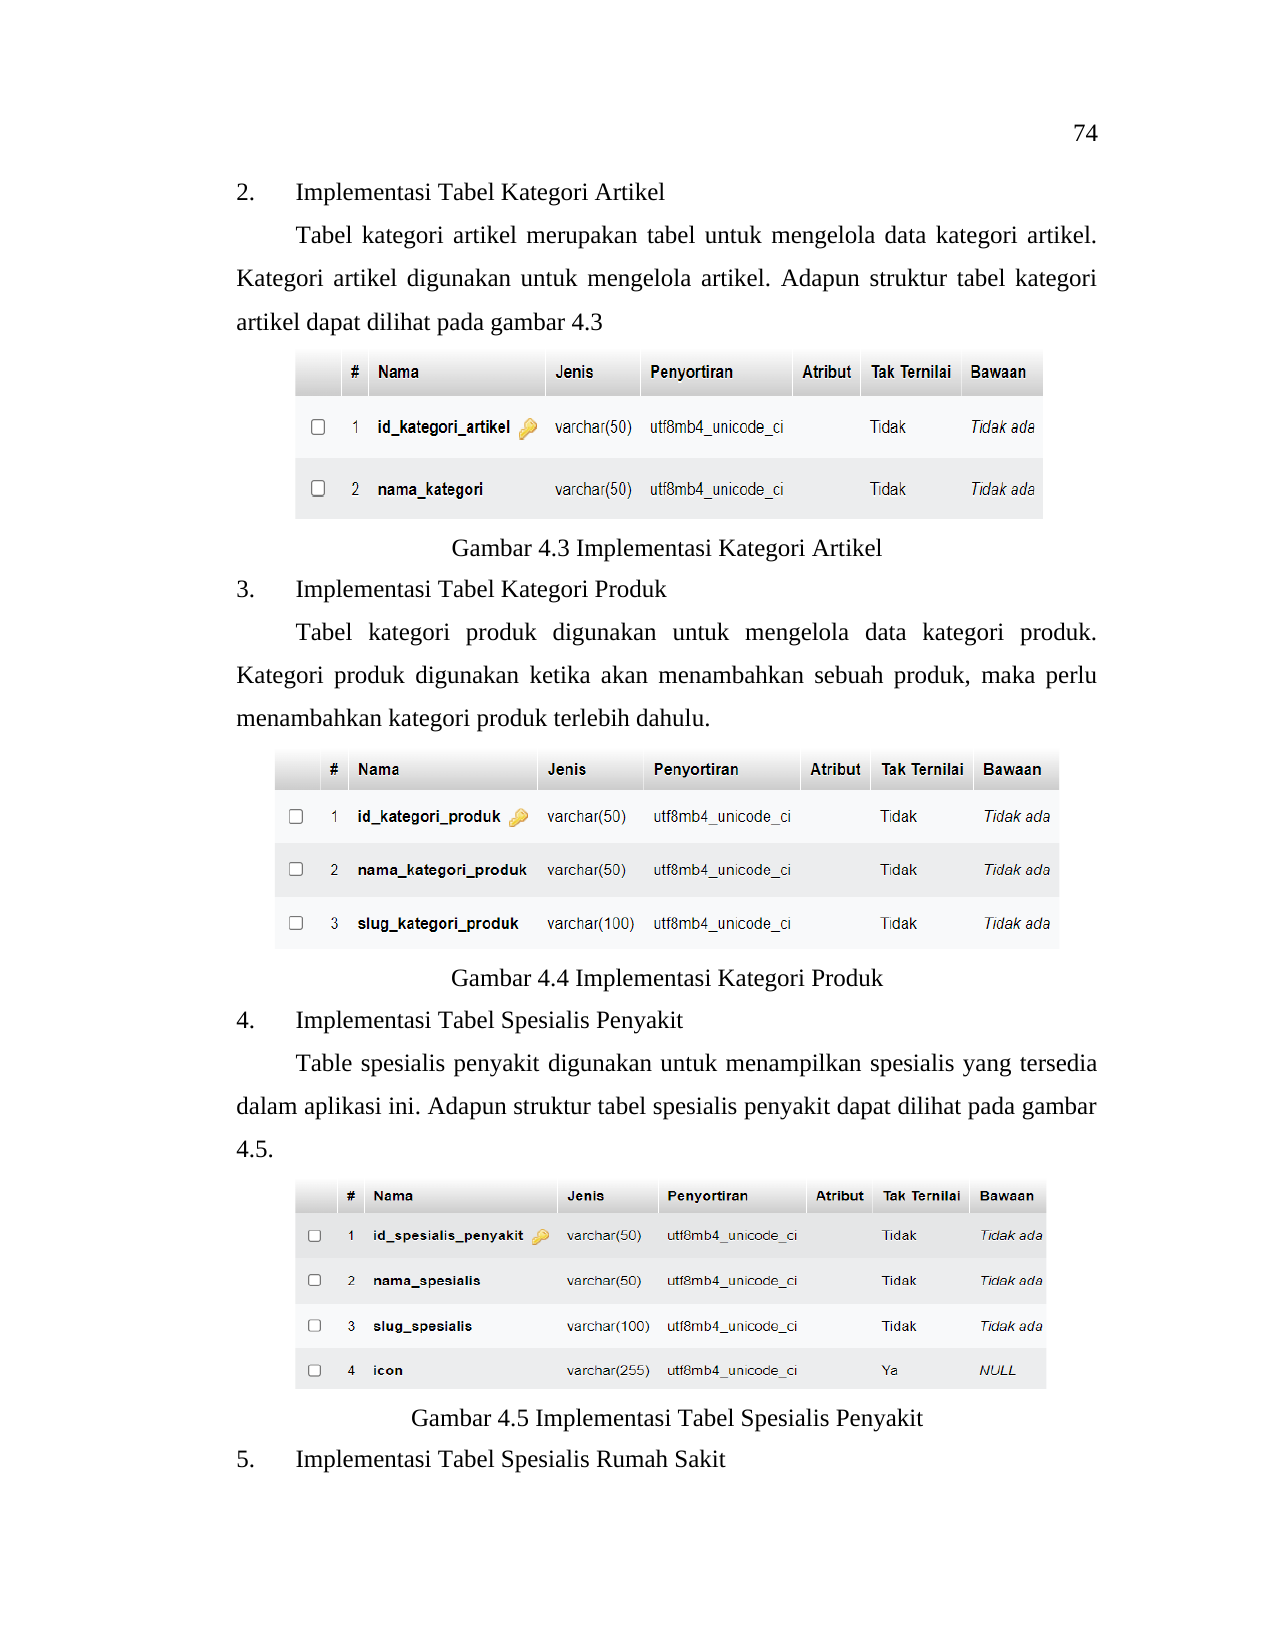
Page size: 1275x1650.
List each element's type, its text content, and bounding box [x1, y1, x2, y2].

list Implementasi Tabel Spesialis Rumah Sakit [236, 1444, 1098, 1473]
list Implementasi Tabel Kategori Artikel [236, 177, 1098, 206]
picture [295, 349, 1043, 519]
text Gambar 4.3 Implementasi Kategori Artikel [236, 533, 1098, 562]
text Table spesialis penyakit digunakan untuk menampilkan spesialis yang tersedia dalam aplikasi ini. Adapun struktur tabel spesialis penyakit dapat dilihat pada gambar 4.5. [236, 1048, 1098, 1163]
picture [295, 1177, 1047, 1389]
text Gambar 4.5 Implementasi Tabel Spesialis Penyakit [236, 1403, 1098, 1432]
list Implementasi Tabel Spesialis Penyakit [236, 1005, 1098, 1033]
text Tabel kategori produk digunakan untuk mengelola data kategori produk. Kategori produk digunakan ketika akan menambahkan sebuah produk, maka perlu menambahkan kategori produk terlebih dahulu. [236, 617, 1098, 732]
list Implementasi Tabel Kategori Produk [236, 574, 1098, 603]
text Tabel kategori artikel merupakan tabel untuk mengelola data kategori artikel. Kategori artikel digunakan untuk mengelola artikel. Adapun struktur tabel kategori artikel dapat dilihat pada gambar 4.3 [236, 220, 1098, 335]
text Gambar 4.4 Implementasi Kategori Produk [236, 963, 1098, 992]
picture [274, 746, 1060, 949]
